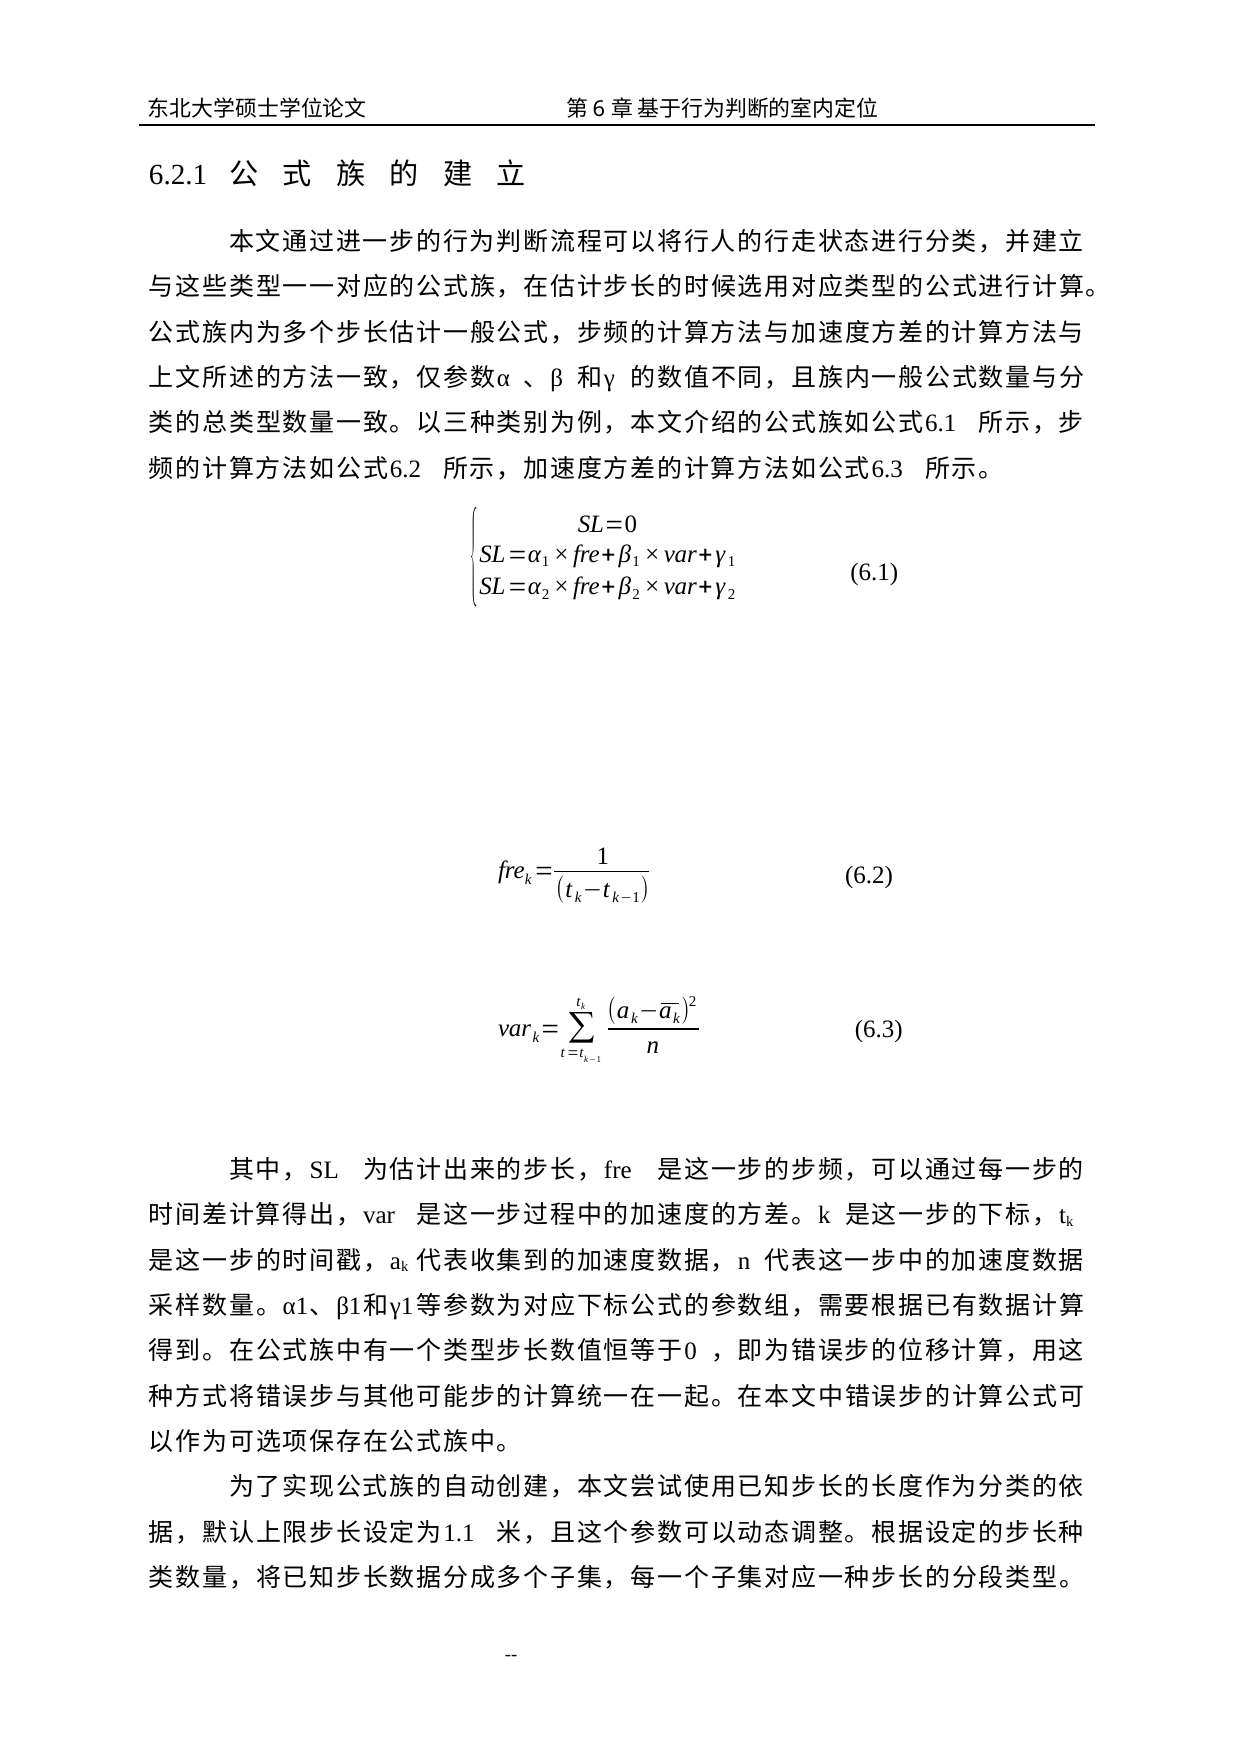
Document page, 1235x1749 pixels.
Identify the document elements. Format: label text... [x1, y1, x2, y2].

subtitle 公式族的建立 [149, 149, 1086, 194]
text 本文通过进一步的行为判断流程可以将行人的行走状态进行分类，并建立与这些类型一一对应的公式族，在估计步长的时候选用对应类型的公式进行计算。公式族内为多个步长估计一般公式，步频的计算方法与加速度方差的计算方法与上文所述的方法一致，仅参数α、β和γ的数值不同，且族内一般公式数量与分类的总类型数量一致。以三种类别为例，本文介绍的公式族如公式6.1所示，步频的计算方法如公式6.2所示，加速度方差的计算方法如公式6.3所示。 [149, 217, 1086, 489]
text (6.1) [149, 489, 1086, 625]
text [149, 1462, 1086, 1598]
text (6.2) [149, 829, 1086, 919]
text 其中，SL为估计出来的步长，fre是这一步的步频，可以通过每一步的时间差计算得出，var是这一步过程中的加速度的方差。k是这一步的下标，tk是这一步的时间戳，ak代表收集到的加速度数据，n代表这一步中的加速度数据采样数量。α1、β1和γ1等参数为对应下标公式的参数组，需要根据已有数据计算得到。在公式族中有一个类型步长数值恒等于0，即为错误步的位移计算，用这种方式将错误步与其他可能步的计算统一在一起。在本文中错误步的计算公式可以作为可选项保存在公式族中。 [149, 1145, 1086, 1462]
text (6.3) [149, 983, 1086, 1073]
